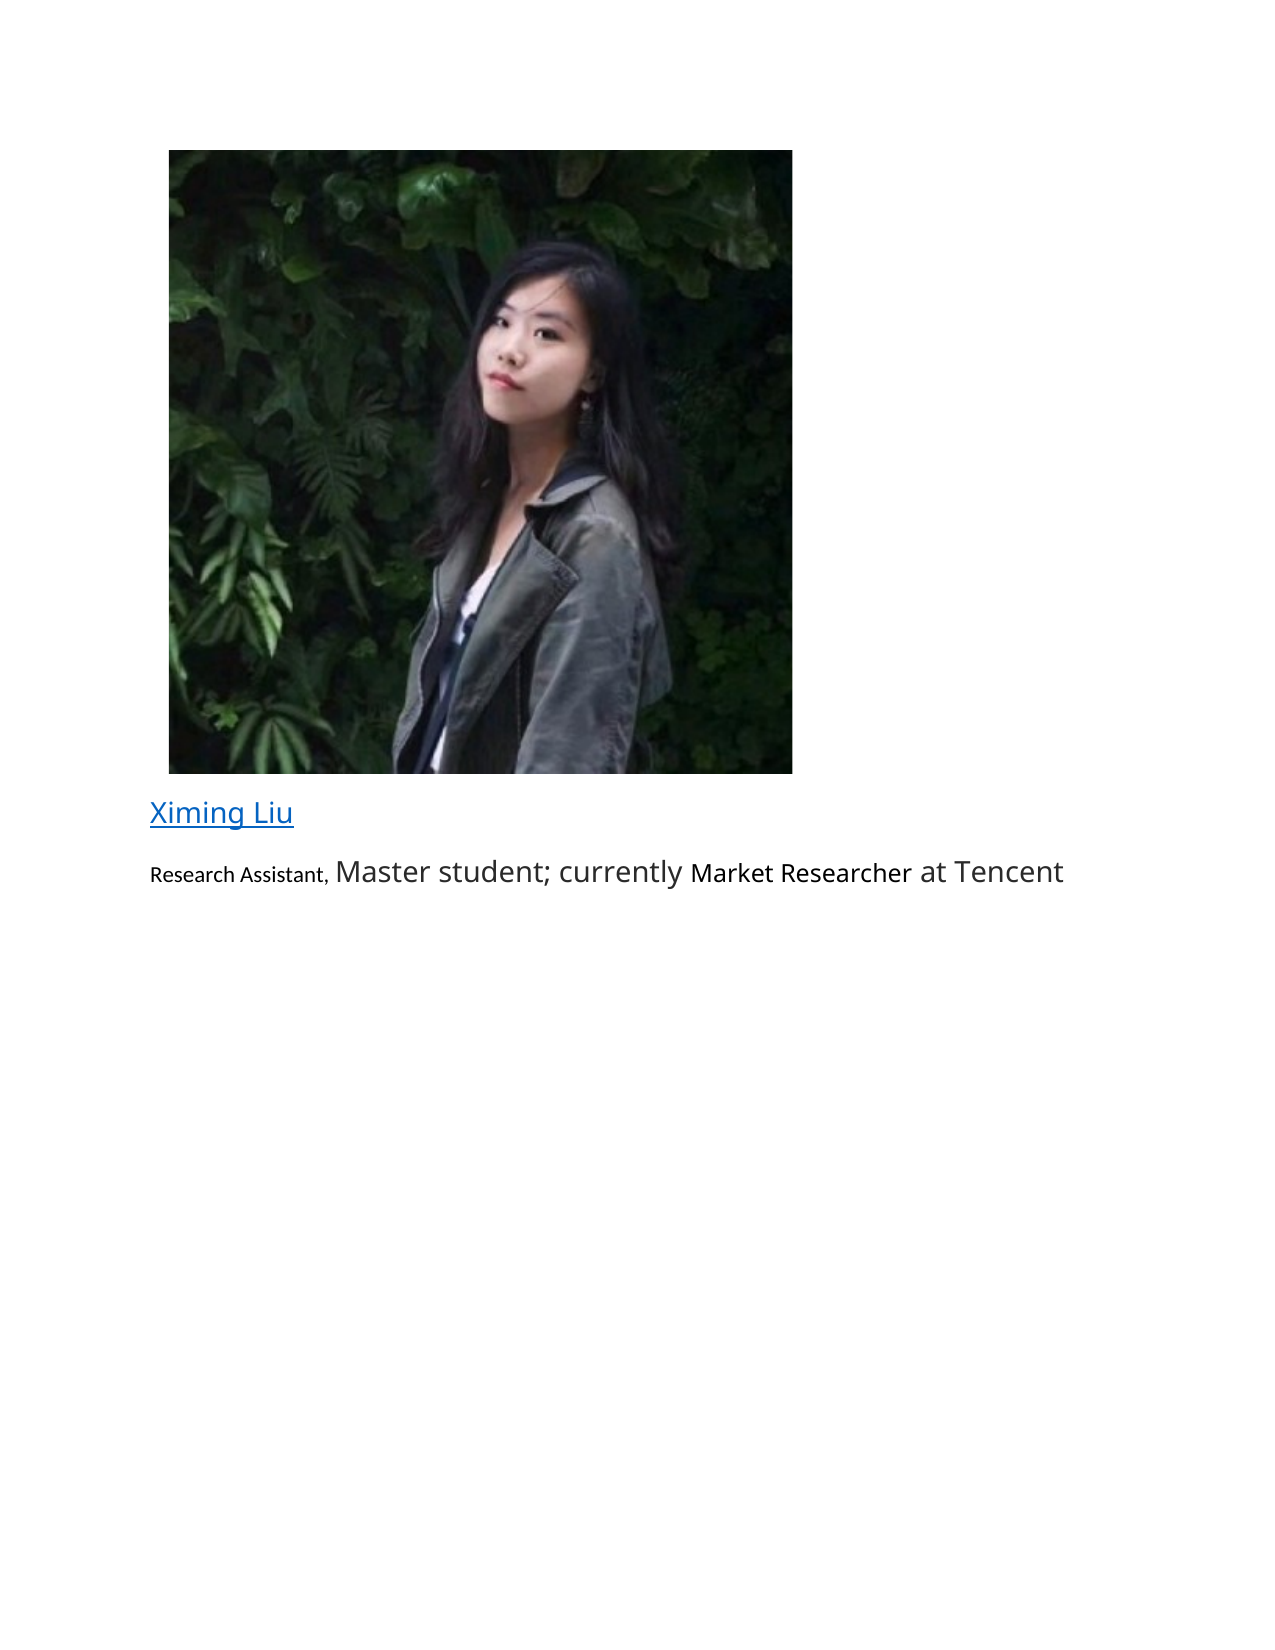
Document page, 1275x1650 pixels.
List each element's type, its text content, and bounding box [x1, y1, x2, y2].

text Ximing Liu [150, 792, 1125, 832]
text Research Assistant, Master student; currently Market Researcher at Tencent [150, 852, 1125, 891]
